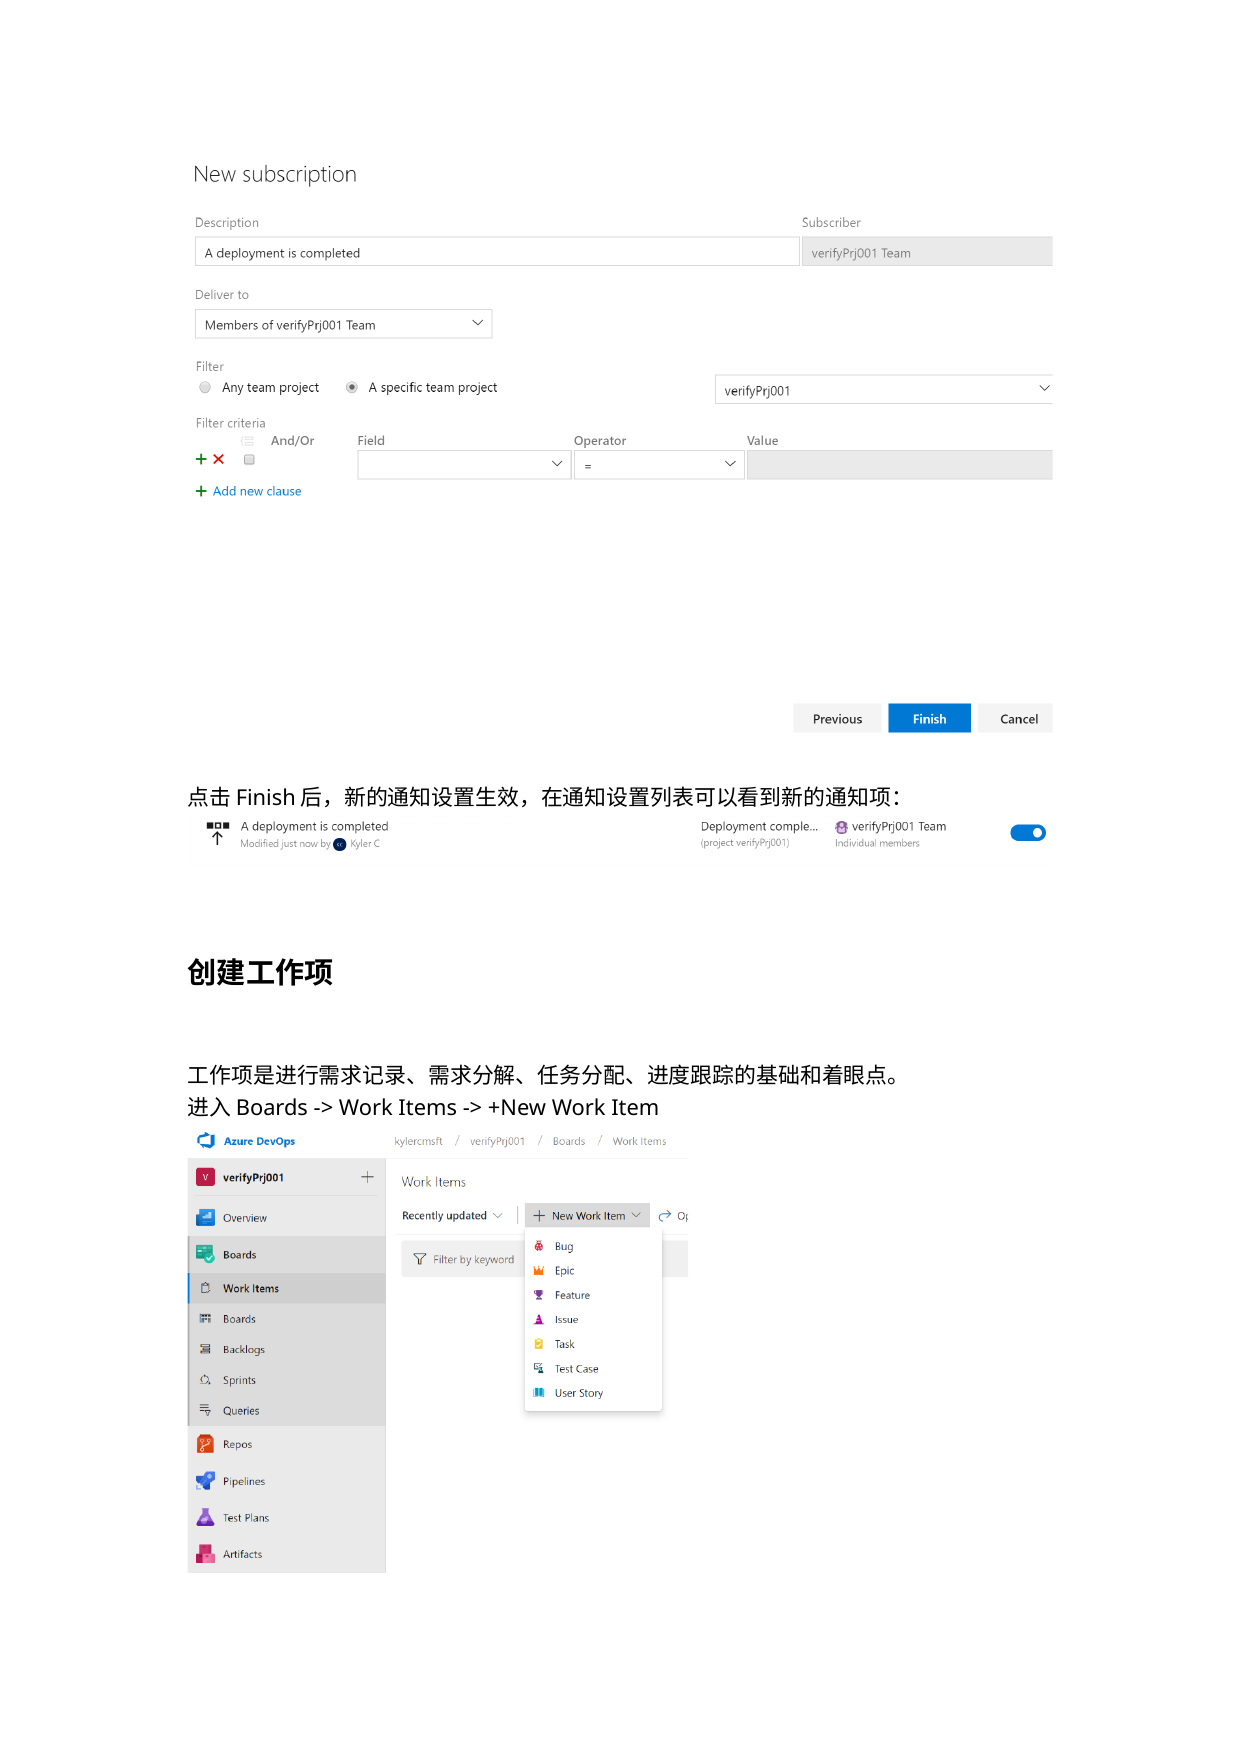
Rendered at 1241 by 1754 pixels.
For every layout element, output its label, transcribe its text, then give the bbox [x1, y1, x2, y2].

text 进入Boards -> Work Items -> +New Work Item [187, 1090, 1053, 1122]
text 工作项是进行需求记录、需求分解、任务分配、进度跟踪的基础和着眼点。 [187, 1057, 1053, 1090]
picture [187, 812, 1053, 867]
picture [187, 1122, 689, 1573]
text 点击Finish后，新的通知设置生效，在通知设置列表可以看到新的通知项： [187, 779, 1053, 812]
subtitle 创建工作项 [187, 939, 1053, 1004]
picture [187, 162, 1053, 736]
